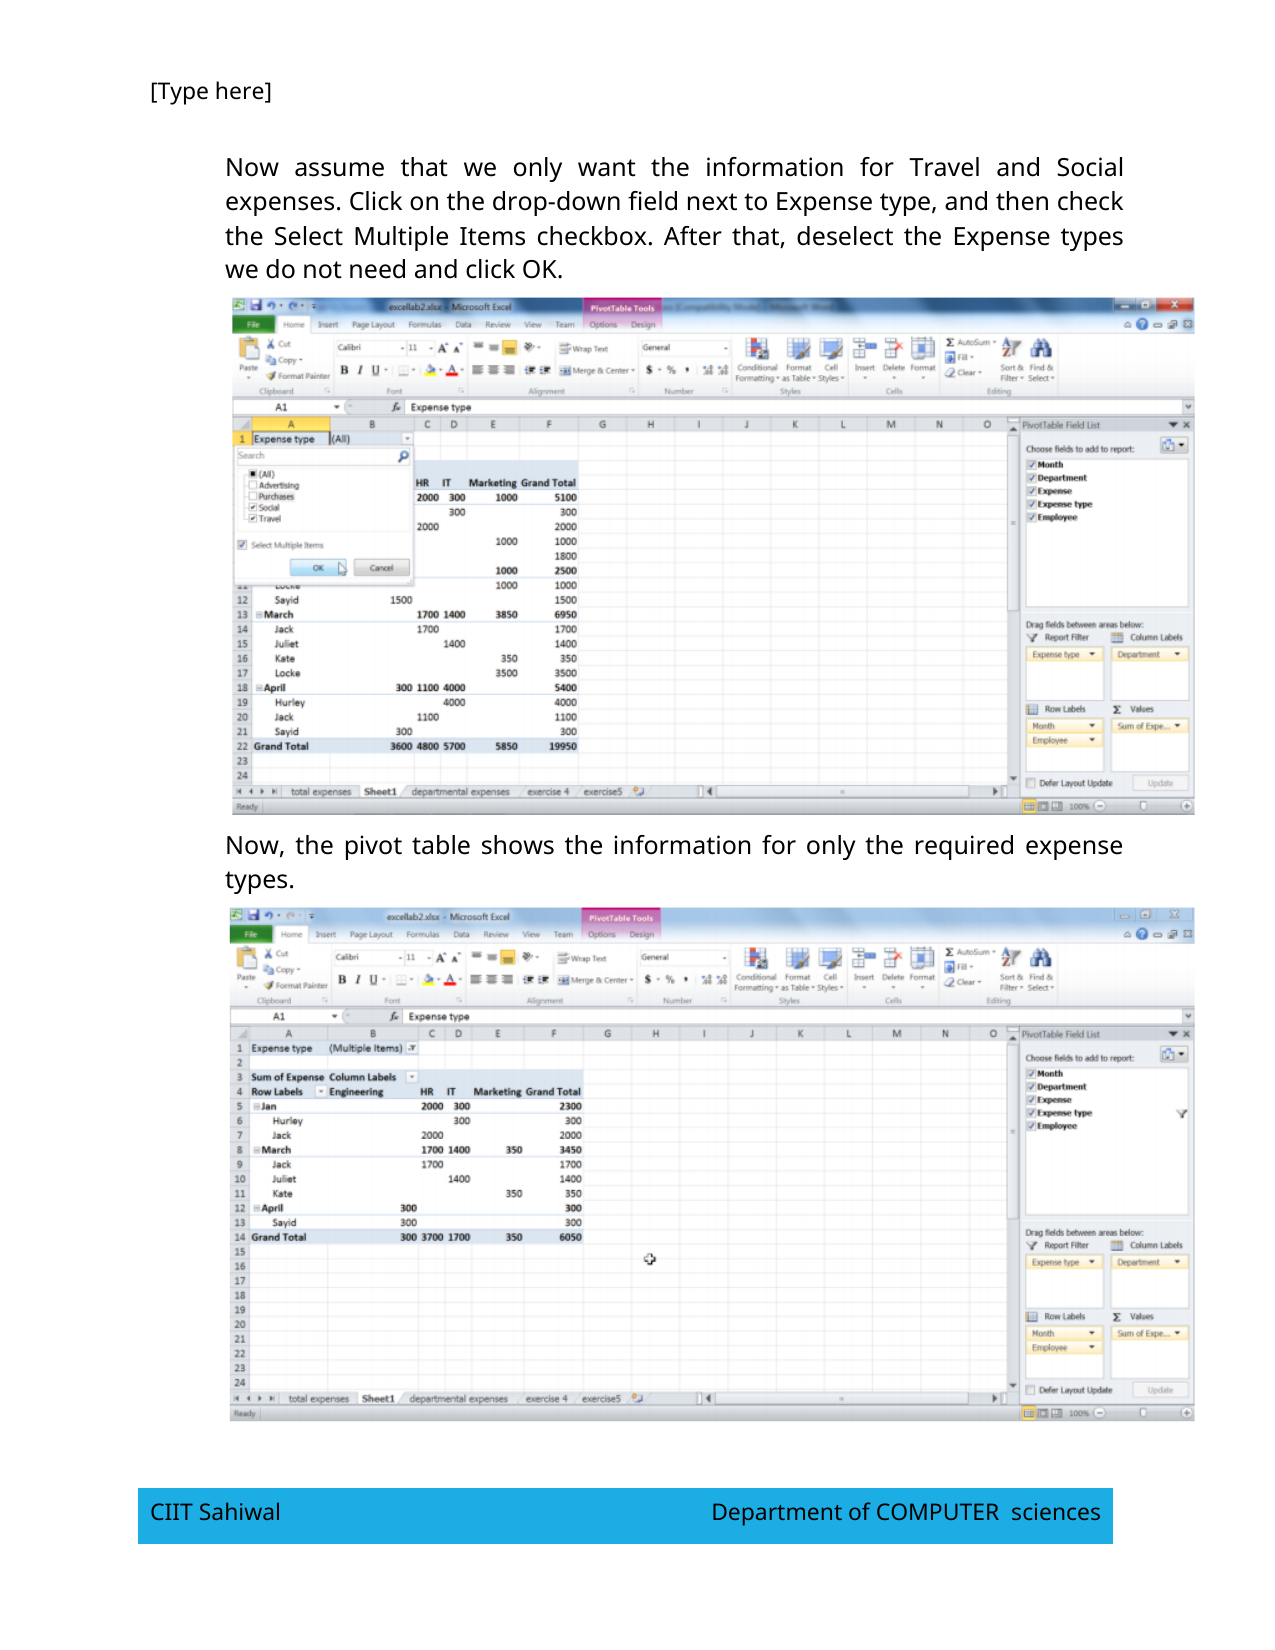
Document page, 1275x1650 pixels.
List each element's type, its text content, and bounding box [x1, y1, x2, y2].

picture [225, 294, 1200, 820]
text Now, the pivot table shows the information for only the required expense types. [225, 828, 1125, 896]
text Now assume that we only want the information for Travel and Social expenses. Click on the drop-down field next to Expense type, and then check the Select Multiple Items checkbox. After that, deselect the Expense types we do not need and click OK. [225, 150, 1125, 286]
picture [225, 904, 1200, 1430]
